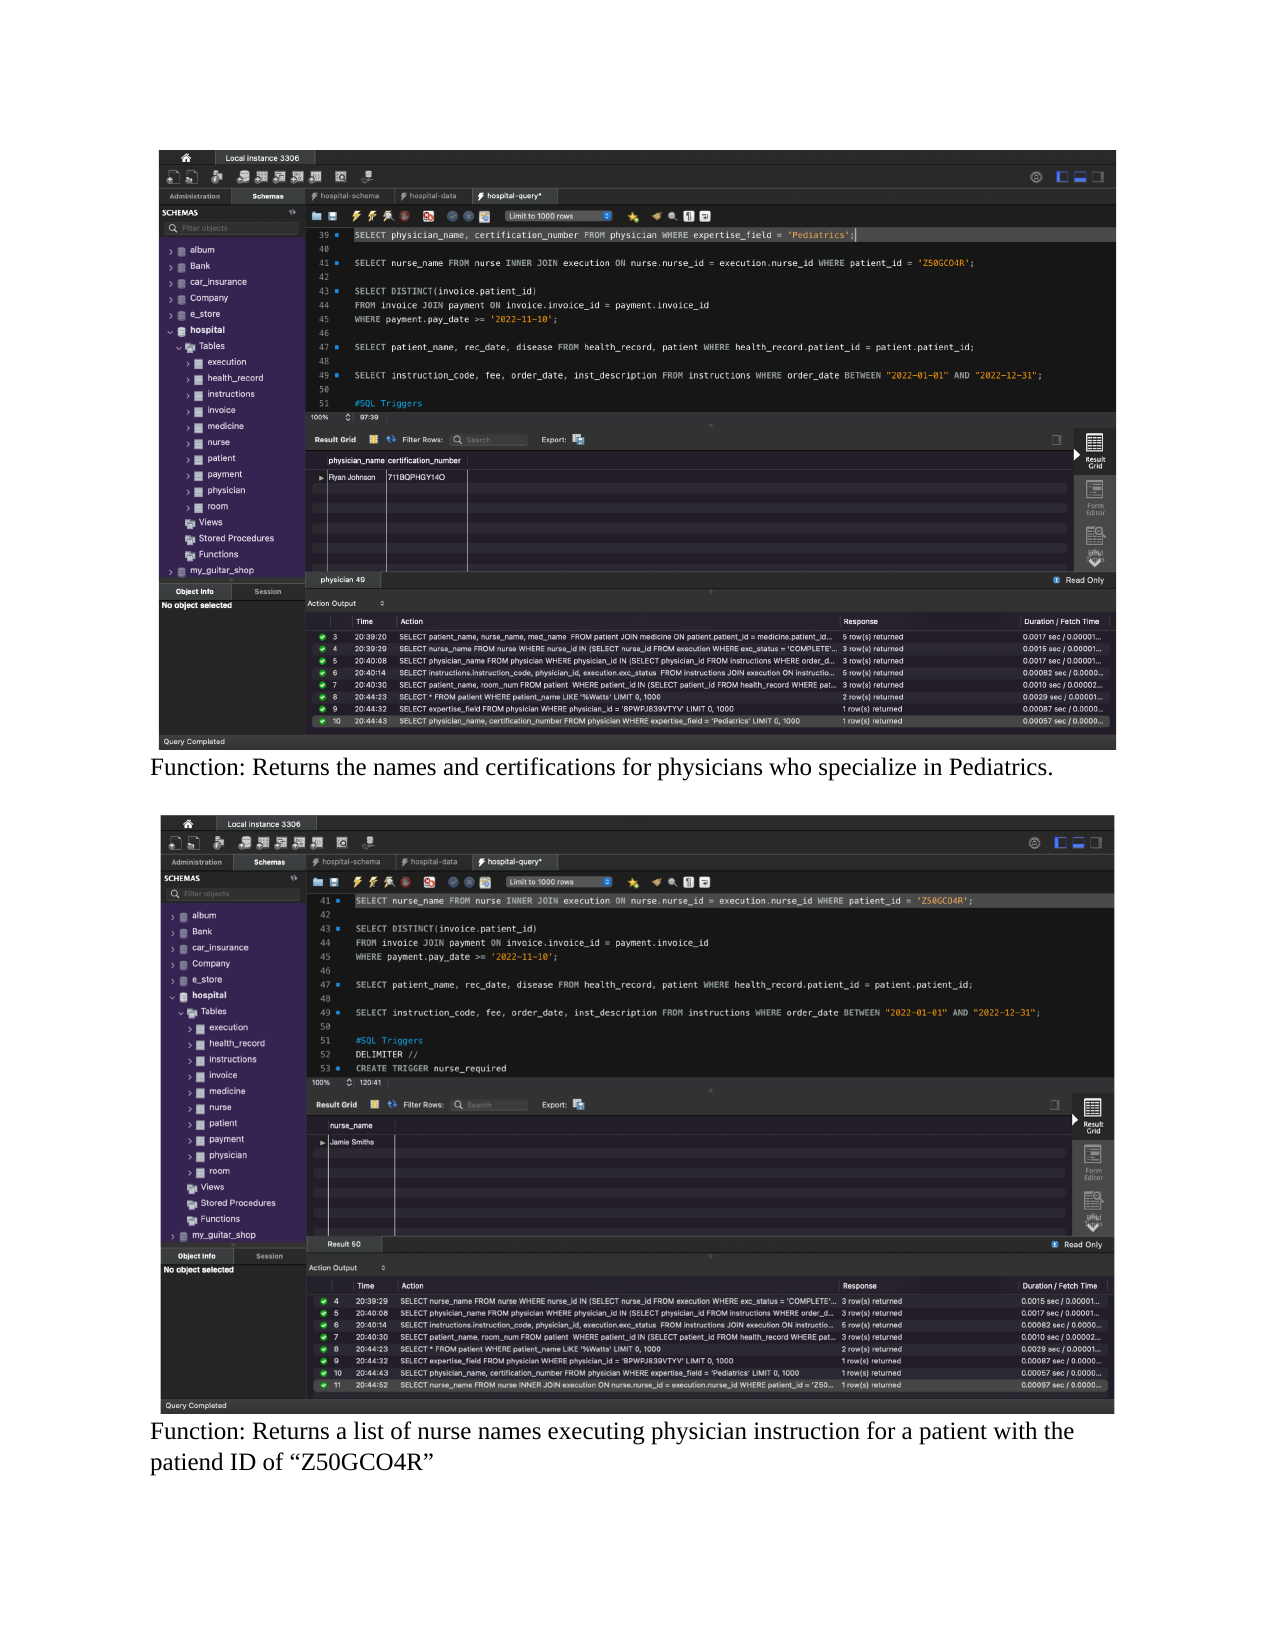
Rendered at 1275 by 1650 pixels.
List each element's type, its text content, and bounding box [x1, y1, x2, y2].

picture [158, 150, 1117, 750]
picture [160, 815, 1115, 1414]
text Function: Returns a list of nurse names executing physician instruction for a patient with the patiend ID of “Z50GCO4R” [150, 1416, 1125, 1476]
text Function: Returns the names and certifications for physicians who specialize in Pediatrics. [150, 752, 1125, 781]
